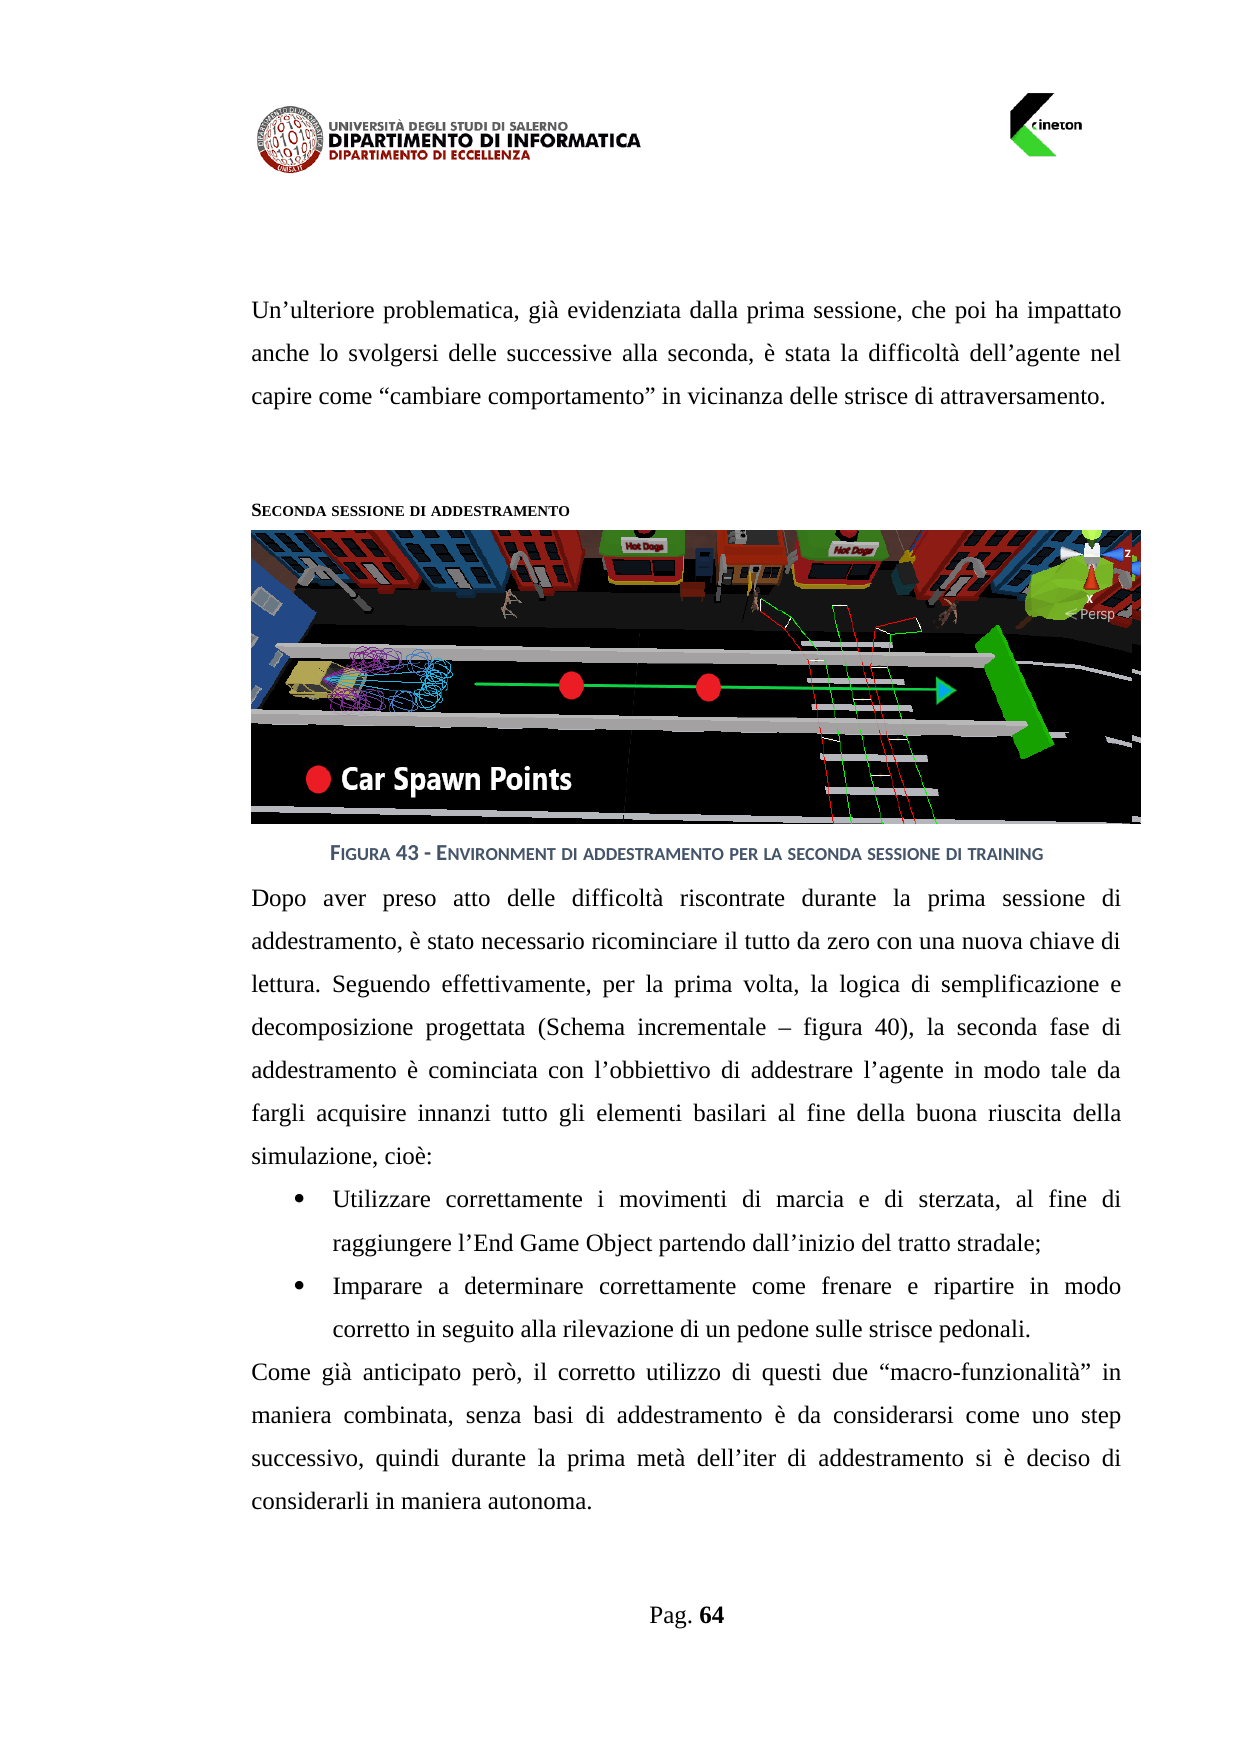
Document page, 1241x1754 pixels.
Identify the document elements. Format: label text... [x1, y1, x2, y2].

picture [251, 102, 645, 177]
text Come già anticipato però, il corretto utilizzo di questi due “macro-funzionalità” in maniera combinata, senza basi di addestramento è da considerarsi come uno step successivo, quindi durante la prima metà dell’iter di addestramento si è deciso di considerarli in maniera autonoma. [251, 1357, 1122, 1515]
picture [987, 73, 1102, 177]
list Utilizzare correttamente i movimenti di marcia e di sterzata, al fine di raggiungere l’End Game Object partendo dall’inizio del tratto stradale; [295, 1184, 1122, 1256]
picture [251, 530, 1141, 824]
list Imparare a determinare correttamente come frenare e ripartire in modo corretto in seguito alla rilevazione di un pedone sulle strisce pedonali. [295, 1271, 1122, 1343]
text Figura 43 - Environment di addestramento per la seconda sessione di training [251, 838, 1122, 866]
text Seconda sessione di addestramento [251, 498, 1122, 520]
text Un’ulteriore problematica, già evidenziata dalla prima sessione, che poi ha impattato anche lo svolgersi delle successive alla seconda, è stata la difficoltà dell’agente nel capire come “cambiare comportamento” in vicinanza delle strisce di attraversamento. [251, 295, 1122, 410]
text Dopo aver preso atto delle difficoltà riscontrate durante la prima sessione di addestramento, è stato necessario ricominciare il tutto da zero con una nuova chiave di lettura. Seguendo effettivamente, per la prima volta, la logica di semplificazione e decomposizione progettata (Schema incrementale – figura 40), la seconda fase di addestramento è cominciata con l’obbiettivo di addestrare l’agente in modo tale da fargli acquisire innanzi tutto gli elementi basilari al fine della buona riuscita della simulazione, cioè: [251, 883, 1122, 1170]
